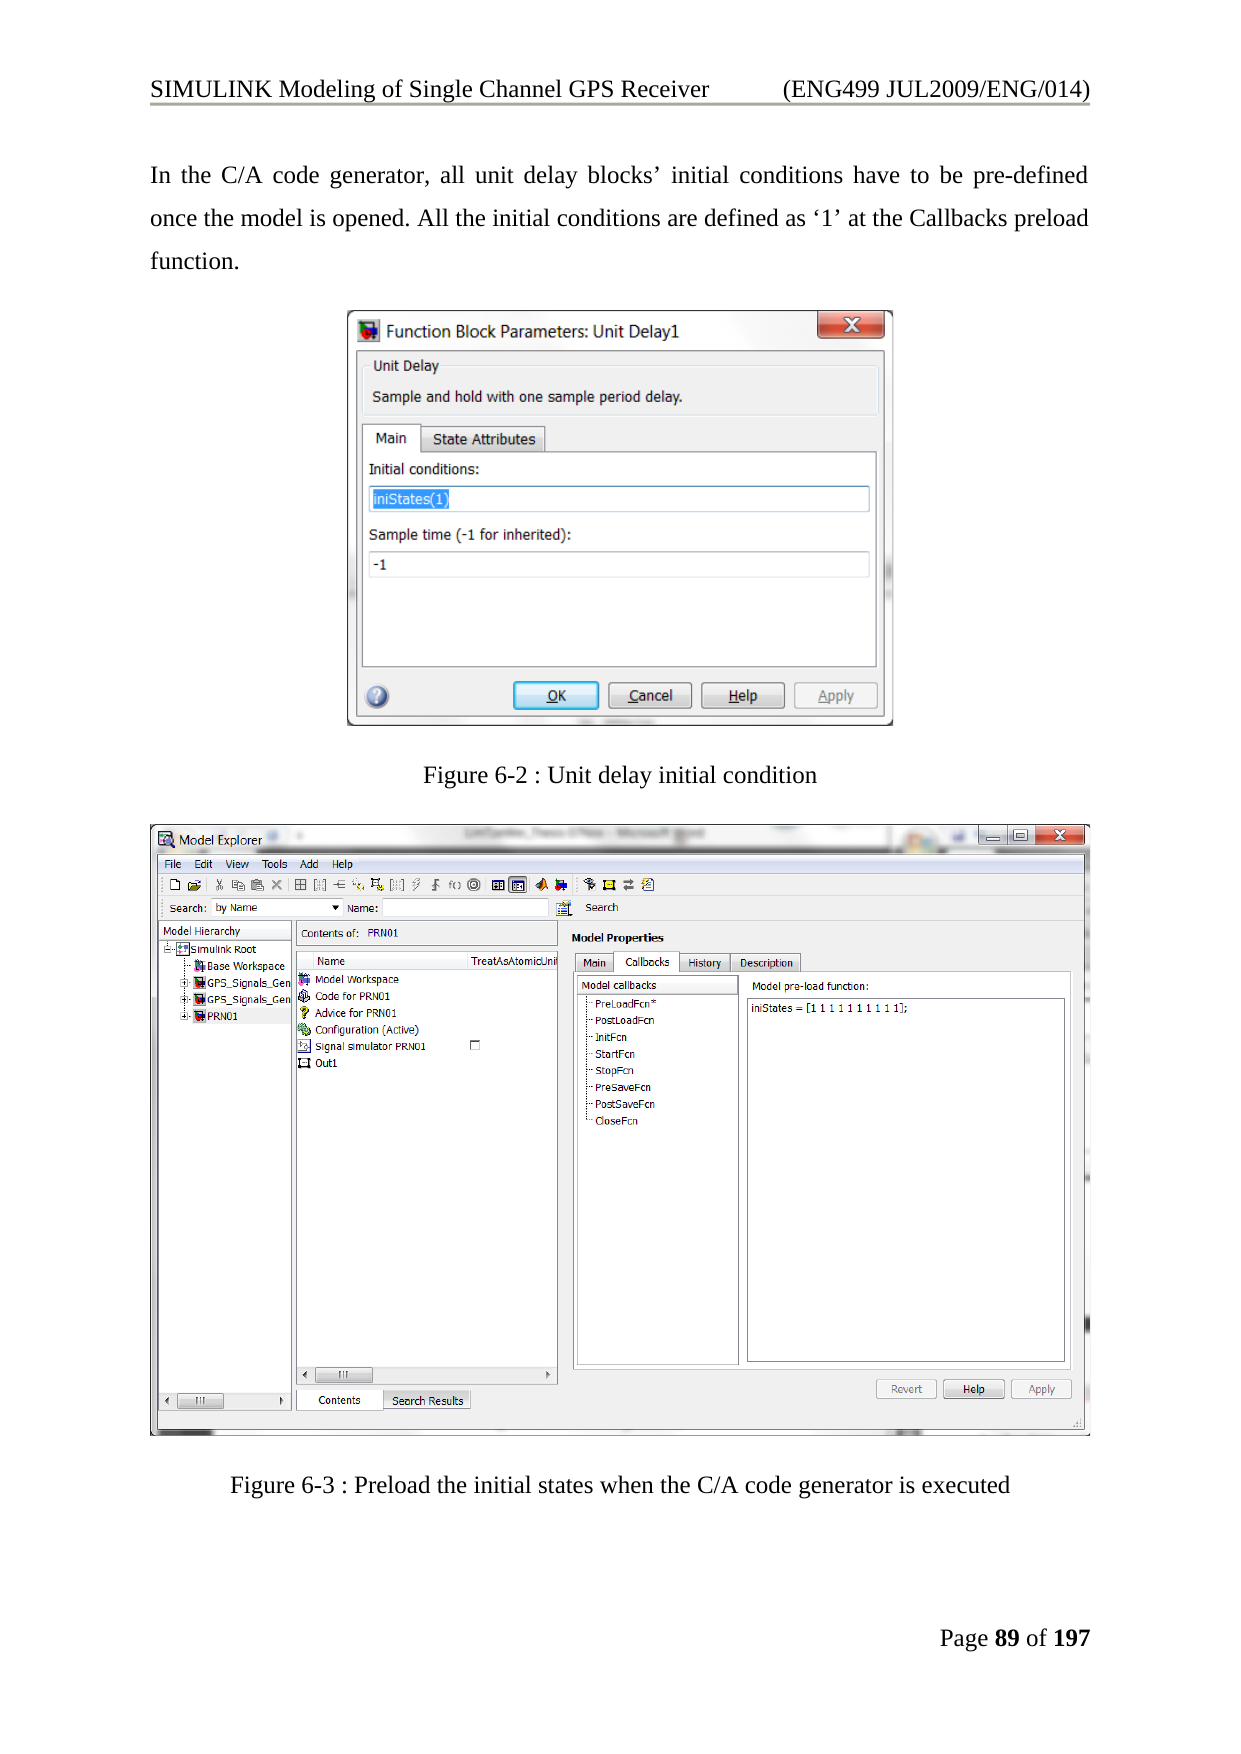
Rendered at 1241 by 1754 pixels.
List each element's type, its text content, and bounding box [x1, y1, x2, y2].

text Figure 6-2 : Unit delay initial condition [150, 760, 1090, 789]
picture [347, 310, 894, 726]
text In the C/A code generator, all unit delay blocks’ initial conditions have to be pre-defined once the model is opened. All the initial conditions are defined as ‘1’ at the Callbacks preload function. [150, 160, 1090, 275]
text Figure 6-3 : Preload the initial states when the C/A code generator is executed [150, 1471, 1090, 1499]
picture [150, 824, 1091, 1436]
